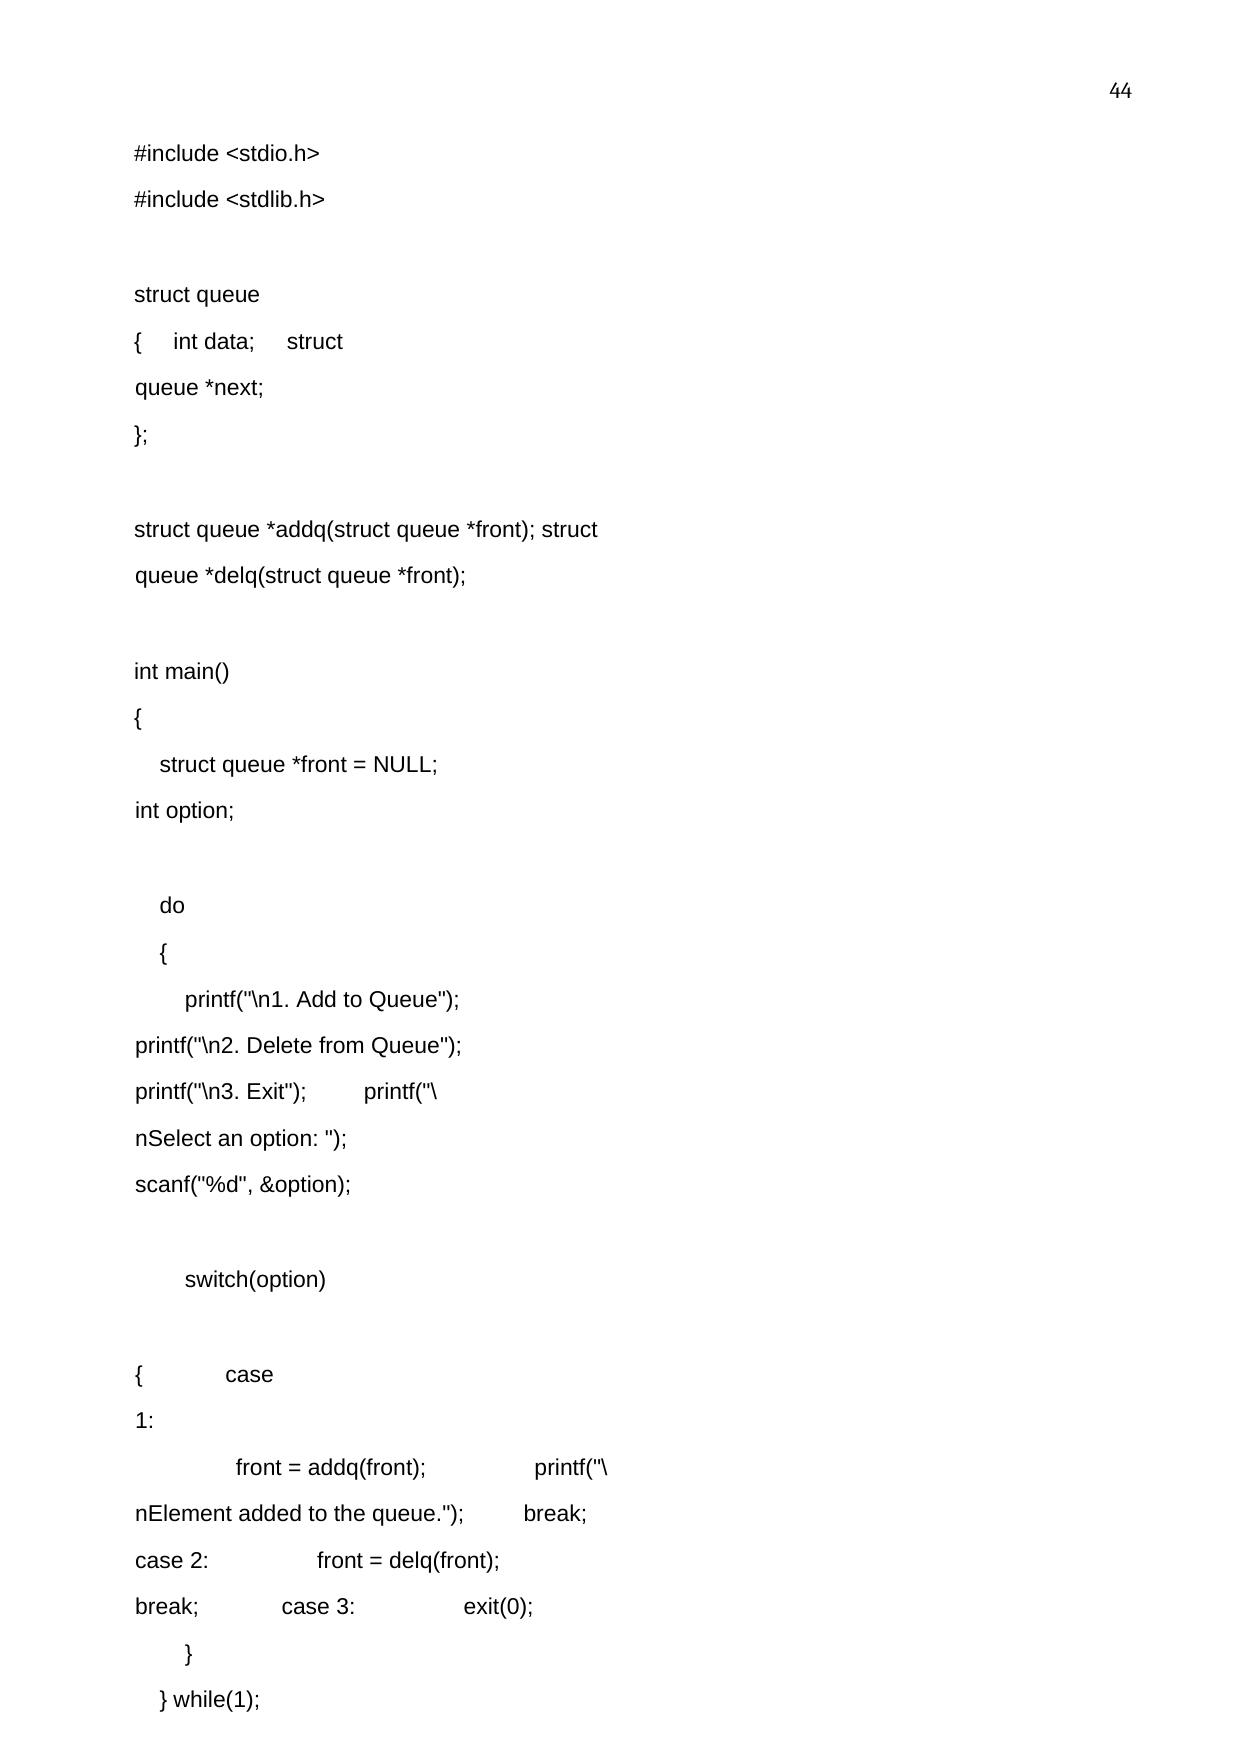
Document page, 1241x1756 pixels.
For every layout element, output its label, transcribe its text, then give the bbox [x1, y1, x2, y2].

text do [134, 892, 976, 919]
text switch(option) [134, 1266, 976, 1293]
text #include <stdio.h> [134, 139, 976, 166]
text } [134, 1640, 976, 1666]
text { case 1: [134, 1313, 285, 1433]
text front = addq(front); printf("\nElement added to the queue."); break; case 2: front = delq(front); break; case 3: exit(0); [134, 1454, 639, 1619]
text }; [134, 421, 976, 447]
text { [134, 939, 976, 965]
text struct queue *addq(struct queue *front); struct queue *delq(struct queue *front); [134, 516, 599, 589]
text #include <stdlib.h> [134, 186, 976, 212]
text struct queue *front = NULL; int option; [134, 751, 469, 823]
text int main() [134, 658, 976, 684]
text { int data; struct queue *next; [134, 328, 352, 401]
text { [134, 704, 976, 731]
text struct queue [134, 281, 976, 307]
text } while(1); [134, 1686, 976, 1713]
text printf("\n1. Add to Queue"); printf("\n2. Delete from Queue"); printf("\n3. Exit"); printf("\nSelect an option: "); scanf("%d", &option); [134, 986, 513, 1197]
